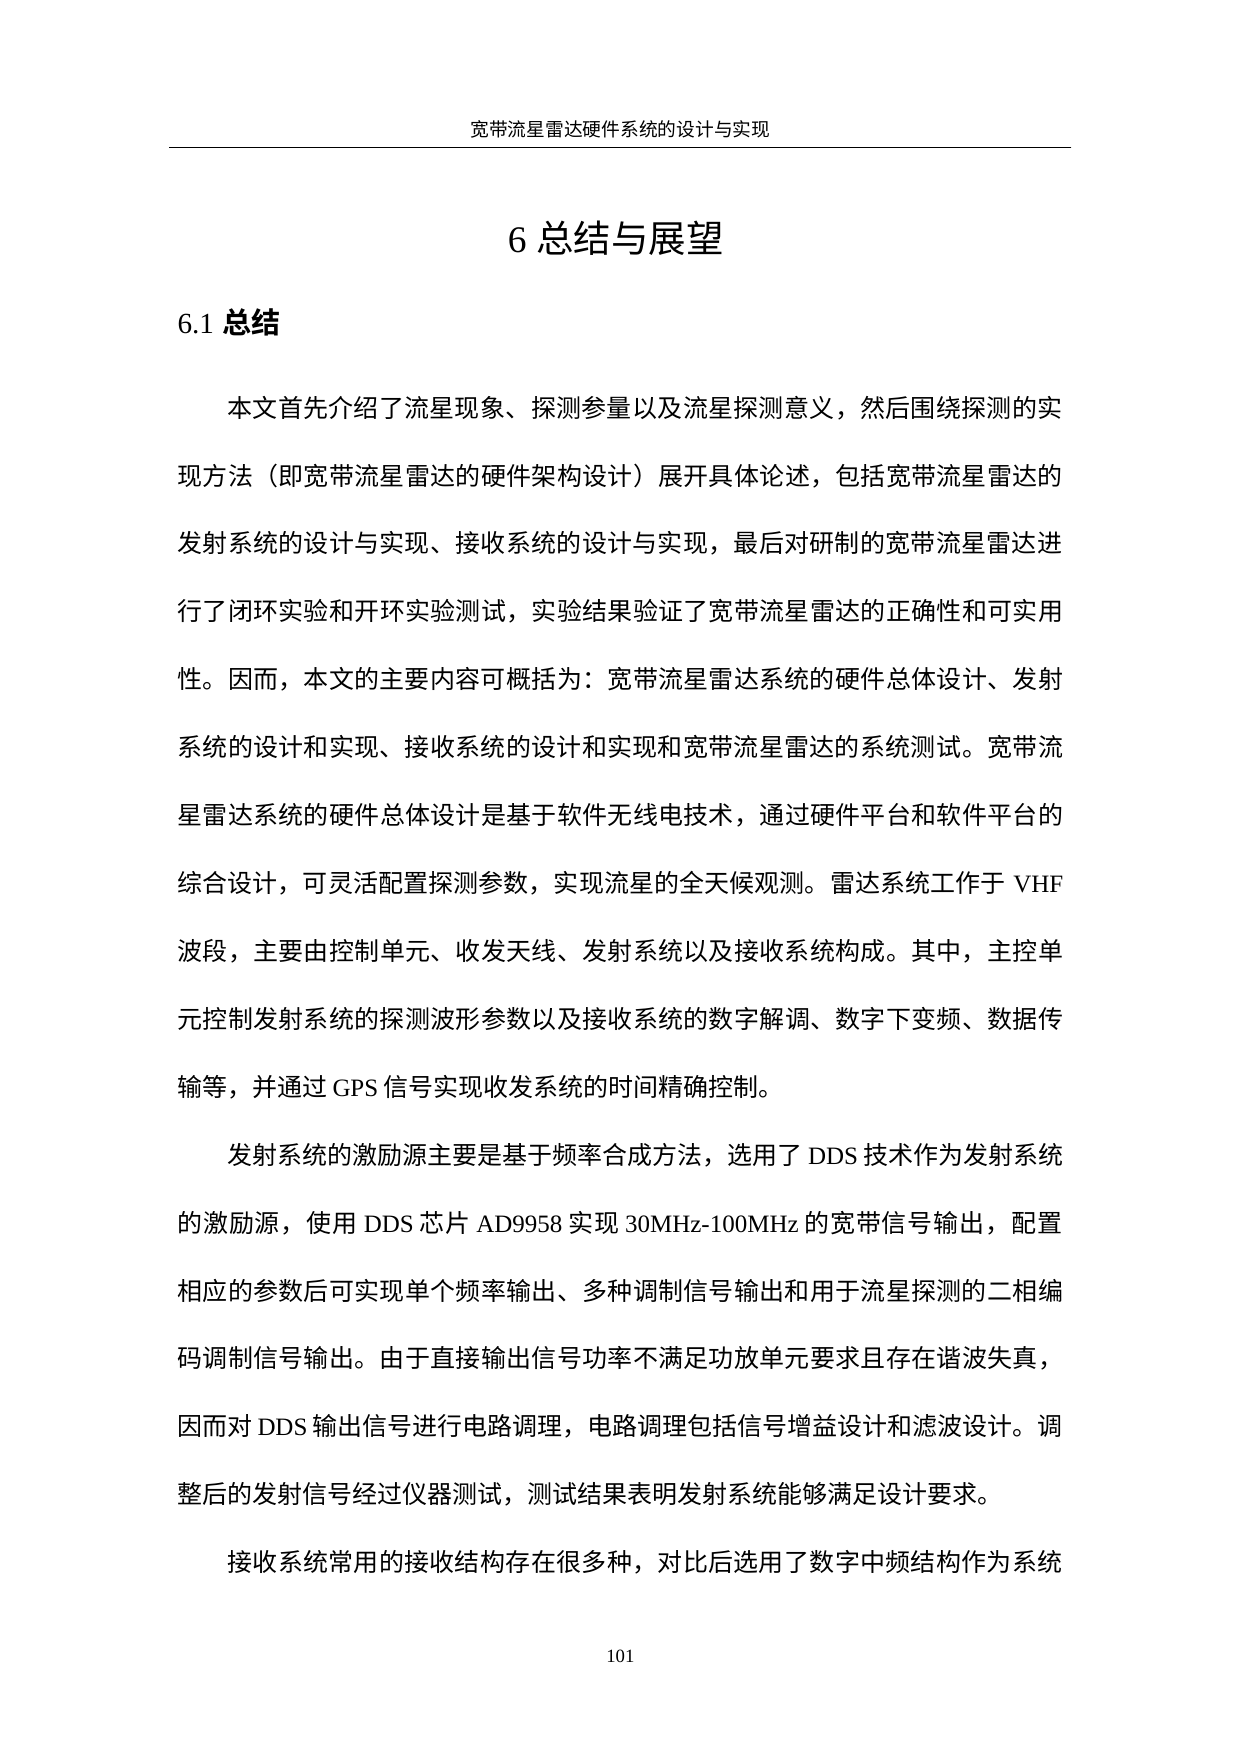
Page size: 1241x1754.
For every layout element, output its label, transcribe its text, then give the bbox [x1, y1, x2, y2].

text 发射系统的激励源主要是基于频率合成方法，选用了DDS技术作为发射系统的激励源，使用DDS芯片AD9958实现30MHz-100MHz的宽带信号输出，配置相应的参数后可实现单个频率输出、多种调制信号输出和用于流星探测的二相编码调制信号输出。由于直接输出信号功率不满足功放单元要求且存在谐波失真，因而对DDS输出信号进行电路调理，电路调理包括信号增益设计和滤波设计。调整后的发射信号经过仪器测试，测试结果表明发射系统能够满足设计要求。 [177, 1119, 1063, 1527]
subtitle 总结 [177, 287, 1063, 355]
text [177, 1527, 1063, 1595]
text 本文首先介绍了流星现象、探测参量以及流星探测意义，然后围绕探测的实现方法（即宽带流星雷达的硬件架构设计）展开具体论述，包括宽带流星雷达的发射系统的设计与实现、接收系统的设计与实现，最后对研制的宽带流星雷达进行了闭环实验和开环实验测试，实验结果验证了宽带流星雷达的正确性和可实用性。因而，本文的主要内容可概括为：宽带流星雷达系统的硬件总体设计、发射系统的设计和实现、接收系统的设计和实现和宽带流星雷达的系统测试。宽带流星雷达系统的硬件总体设计是基于软件无线电技术，通过硬件平台和软件平台的综合设计，可灵活配置探测参数，实现流星的全天候观测。雷达系统工作于VHF波段，主要由控制单元、收发天线、发射系统以及接收系统构成。其中，主控单元控制发射系统的探测波形参数以及接收系统的数字解调、数字下变频、数据传输等，并通过GPS信号实现收发系统的时间精确控制。 [177, 372, 1063, 1119]
subtitle 总结与展望 [177, 202, 1063, 270]
